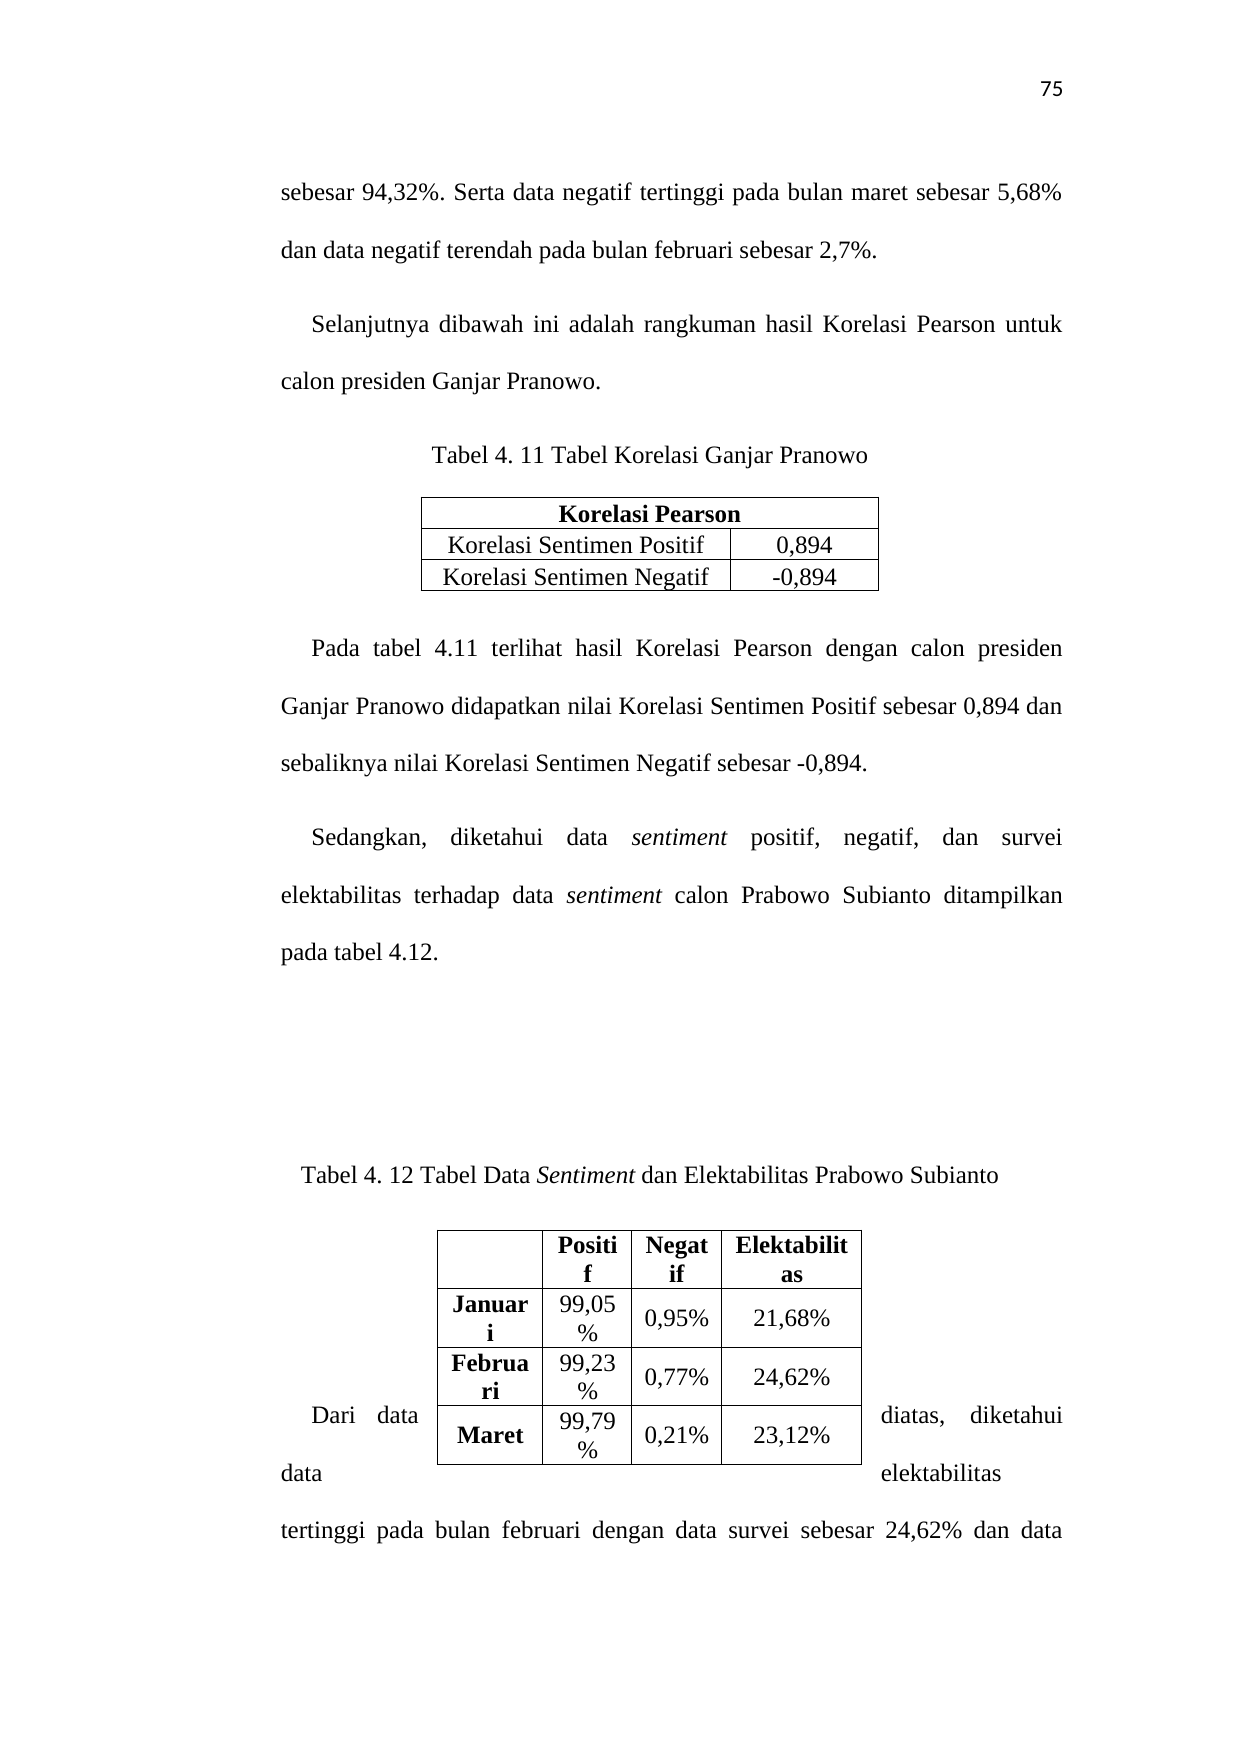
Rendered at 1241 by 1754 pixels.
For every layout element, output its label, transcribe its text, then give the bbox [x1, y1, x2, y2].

table_cell Februari [438, 1348, 542, 1405]
table_cell -0,894 [731, 560, 878, 590]
table_cell 99,23% [543, 1348, 631, 1405]
table_cell 99,79% [543, 1406, 631, 1464]
text Tabel 4. 12 Tabel Data Sentiment dan Elektabilitas Prabowo Subianto [236, 1160, 1063, 1189]
table_cell 0,77% [632, 1348, 721, 1405]
table_cell 24,62% [722, 1348, 861, 1405]
text Pada tabel 4.11 terlihat hasil Korelasi Pearson dengan calon presiden Ganjar Pranowo didapatkan nilai Korelasi Sentimen Positif sebesar 0,894 dan sebaliknya nilai Korelasi Sentimen Negatif sebesar -0,894. [281, 633, 1063, 777]
table_cell Korelasi Sentimen Positif [422, 529, 730, 559]
table_header [438, 1231, 542, 1288]
table_cell 0,894 [731, 529, 878, 559]
table_cell 0,95% [632, 1289, 721, 1347]
table_cell Maret [438, 1406, 542, 1464]
table_header Korelasi Pearson [422, 498, 878, 528]
table_cell 23,12% [722, 1406, 861, 1464]
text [281, 1400, 1063, 1544]
table_cell Januari [438, 1289, 542, 1347]
table_header Negatif [632, 1231, 721, 1288]
table_cell 0,21% [632, 1406, 721, 1464]
table_cell 99,05% [543, 1289, 631, 1347]
text Selanjutnya dibawah ini adalah rangkuman hasil Korelasi Pearson untuk calon presiden Ganjar Pranowo. [281, 309, 1063, 395]
text Tabel 4. 11 Tabel Korelasi Ganjar Pranowo [236, 441, 1063, 469]
text Sedangkan, diketahui data sentiment positif, negatif, dan survei elektabilitas terhadap data sentiment calon Prabowo Subianto ditampilkan pada tabel 4.12. [281, 822, 1063, 966]
table_cell Korelasi Sentimen Negatif [422, 560, 730, 590]
table_header Elektabilitas [722, 1231, 861, 1288]
table_cell 21,68% [722, 1289, 861, 1347]
table_header Positif [543, 1231, 631, 1288]
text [281, 177, 1063, 263]
